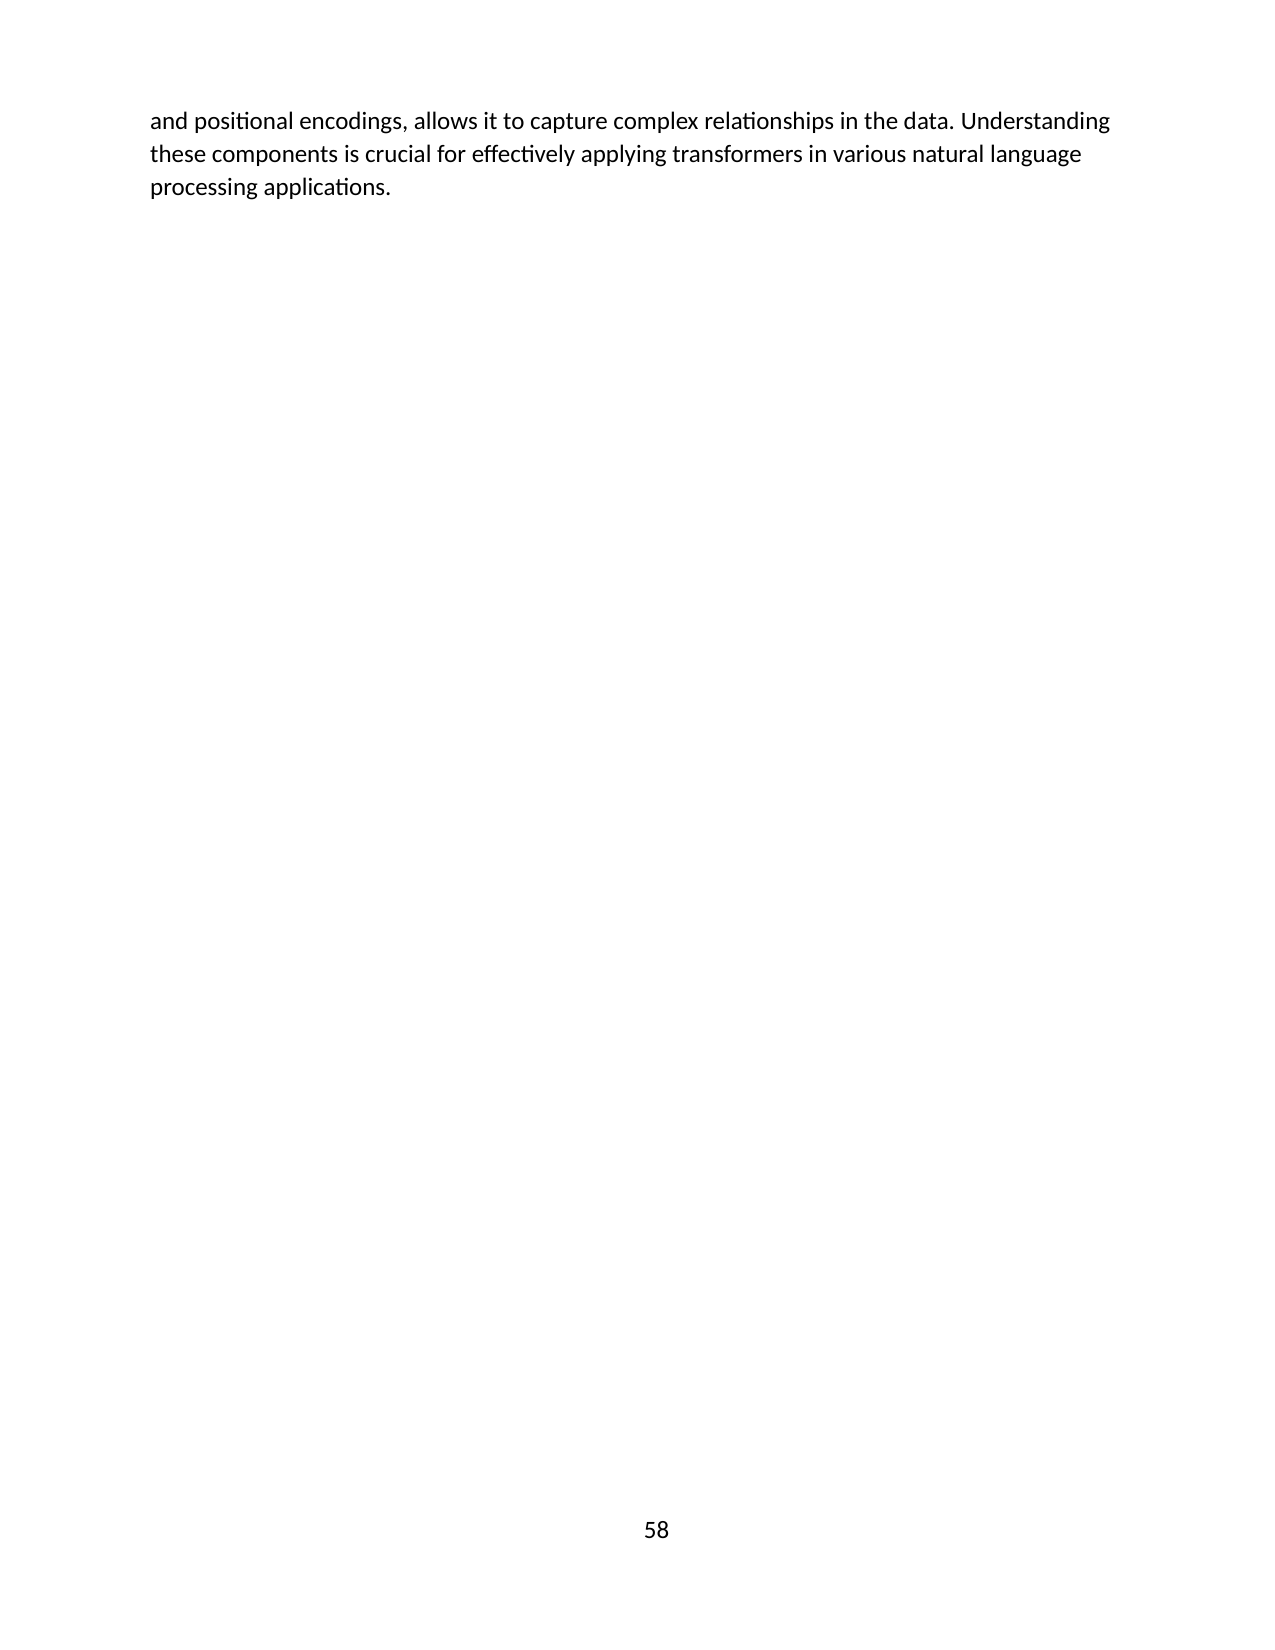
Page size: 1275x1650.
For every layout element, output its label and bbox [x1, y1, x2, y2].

text [150, 105, 1162, 201]
